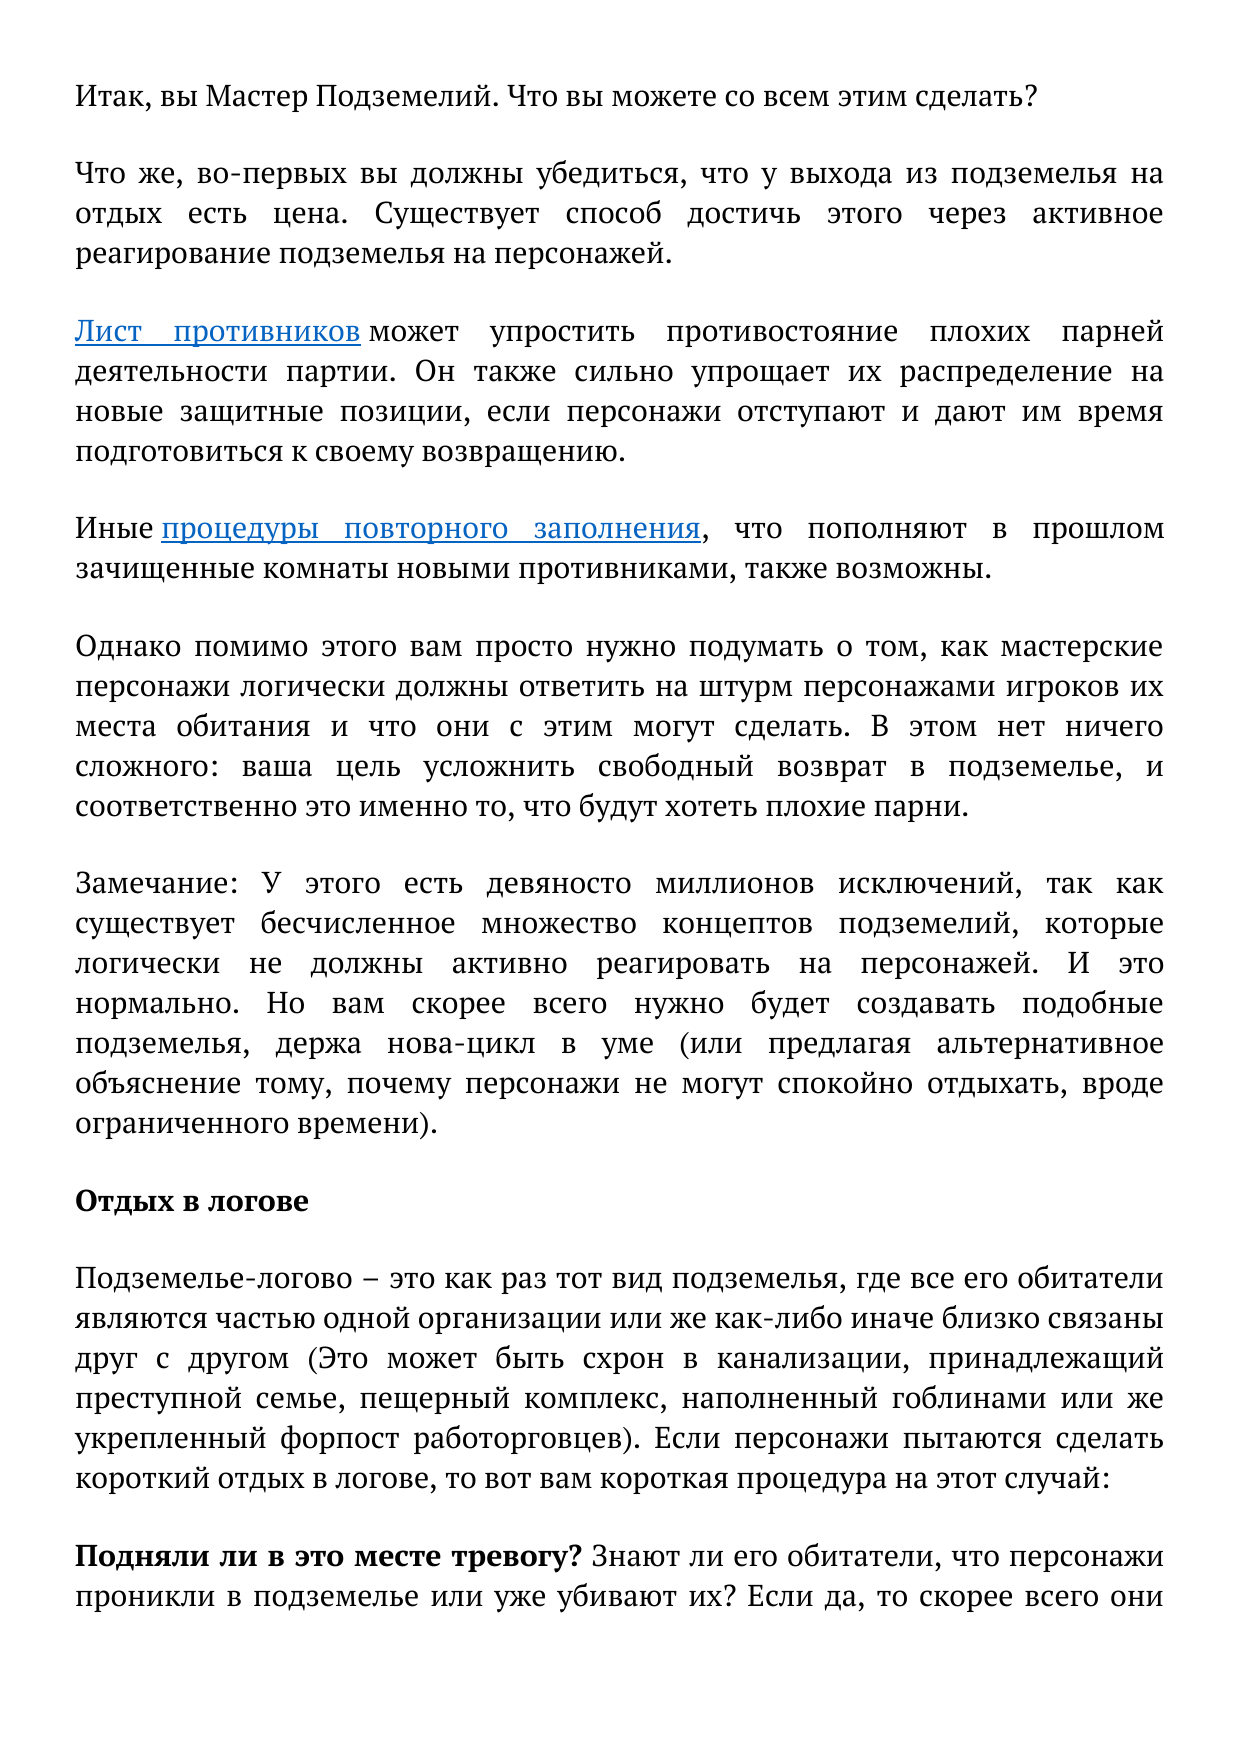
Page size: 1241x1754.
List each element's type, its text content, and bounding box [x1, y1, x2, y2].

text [75, 1535, 1165, 1615]
text Что же, во-первых вы должны убедиться, что у выхода из подземелья на отдых есть цена. Существует способ достичь этого через активное реагирование подземелья на персонажей. [75, 152, 1165, 272]
text Подземелье-логово – это как раз тот вид подземелья, где все его обитатели являются частью одной организации или же как-либо иначе близко связаны друг с другом (Это может быть схрон в канализации, принадлежащий преступной семье, пещерный комплекс, наполненный гоблинами или же укрепленный форпост работорговцев). Если персонажи пытаются сделать короткий отдых в логове, то вот вам короткая процедура на этот случай: [75, 1257, 1165, 1497]
text Итак, вы Мастер Подземелий. Что вы можете со всем этим сделать? [75, 75, 1165, 115]
text Иные процедуры повторного заполнения, что пополняют в прошлом зачищенные комнаты новыми противниками, также возможны. [75, 507, 1165, 587]
text Замечание: У этого есть девяносто миллионов исключений, так как существует бесчисленное множество концептов подземелий, которые логически не должны активно реагировать на персонажей. И это нормально. Но вам скорее всего нужно будет создавать подобные подземелья, держа нова-цикл в уме (или предлагая альтернативное объяснение тому, почему персонажи не могут спокойно отдыхать, вроде ограниченного времени). [75, 862, 1165, 1142]
text Однако помимо этого вам просто нужно подумать о том, как мастерские персонажи логически должны ответить на штурм персонажами игроков их места обитания и что они с этим могут сделать. В этом нет ничего сложного: ваша цель усложнить свободный возврат в подземелье, и соответственно это именно то, что будут хотеть плохие парни. [75, 625, 1165, 825]
text Отдых в логове [75, 1180, 1165, 1220]
text Лист противников может упростить противостояние плохих парней деятельности партии. Он также сильно упрощает их распределение на новые защитные позиции, если персонажи отступают и дают им время подготовиться к своему возвращению. [75, 310, 1165, 470]
